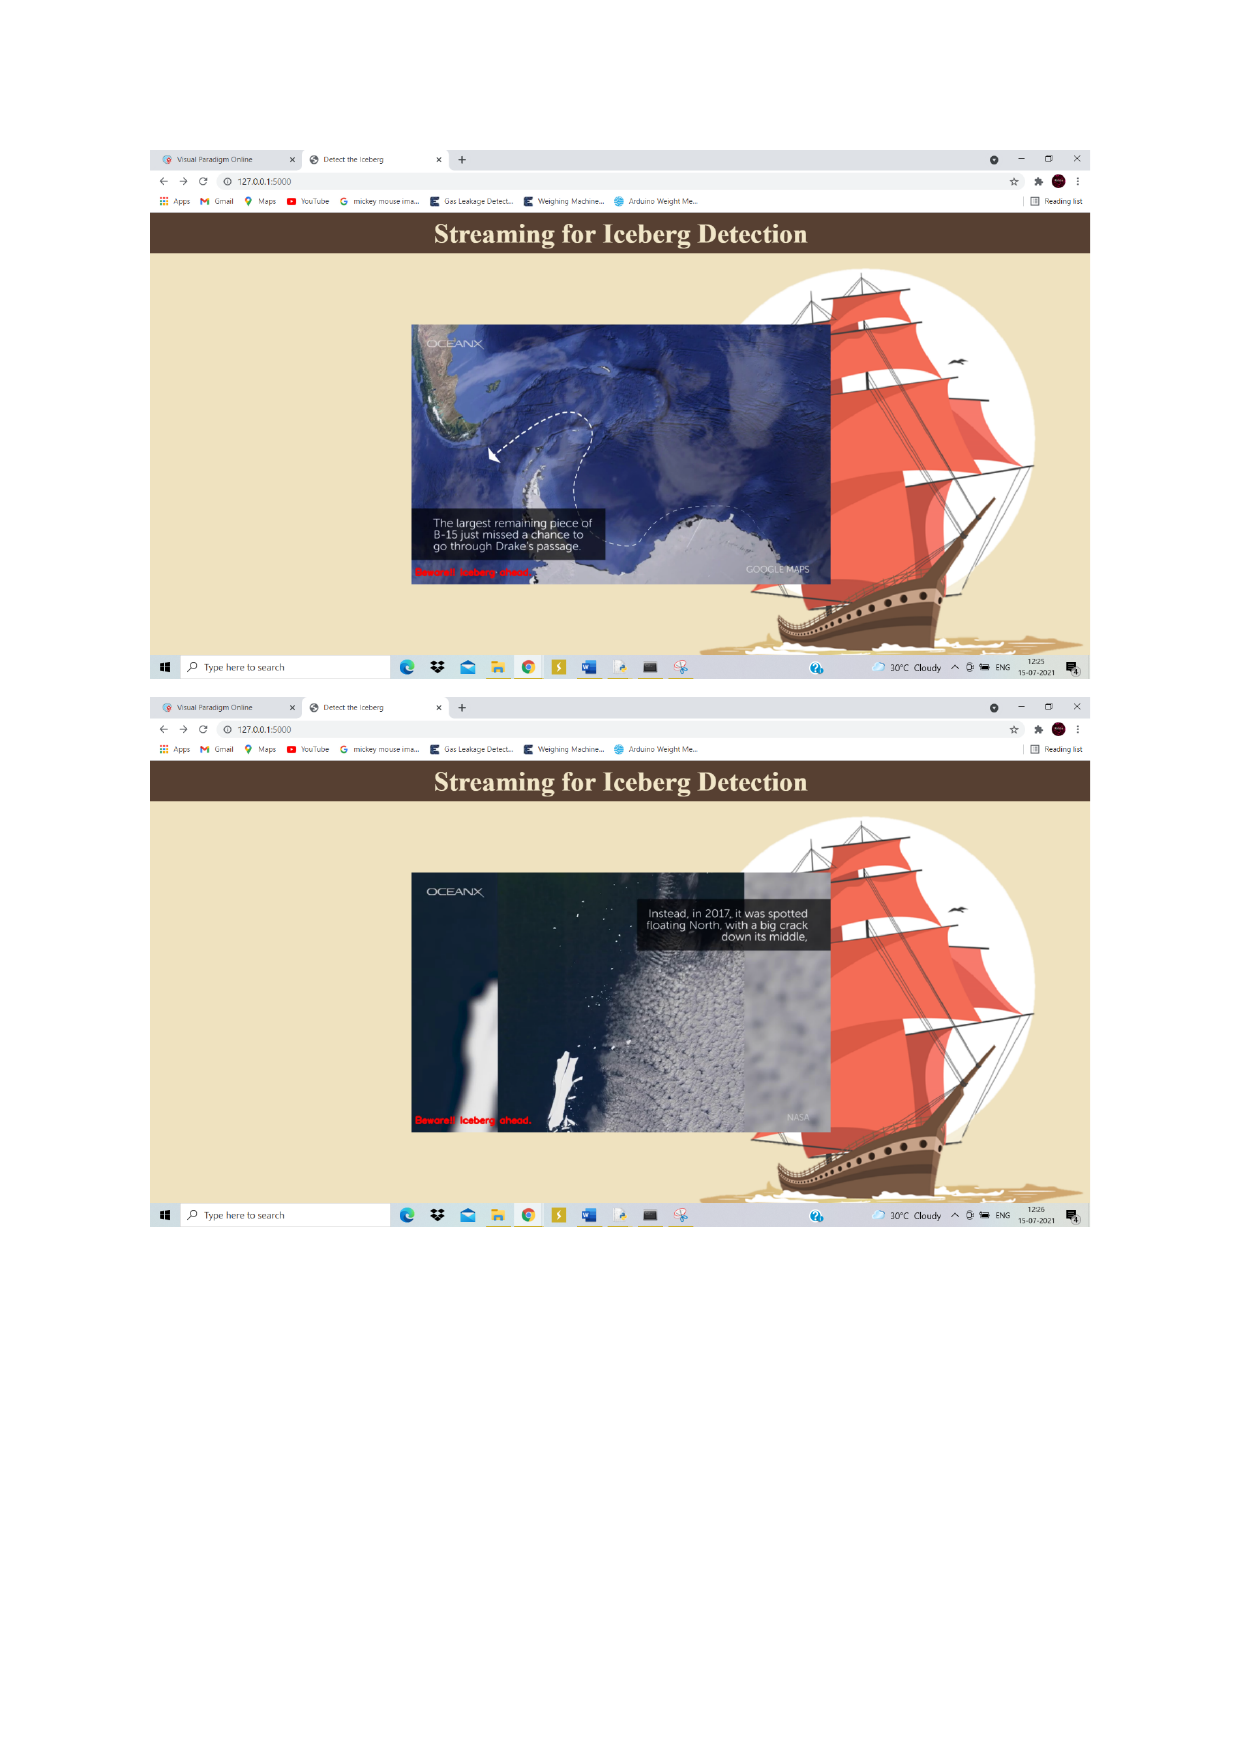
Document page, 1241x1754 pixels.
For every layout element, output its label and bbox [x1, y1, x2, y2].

picture [150, 150, 1091, 679]
picture [150, 697, 1091, 1227]
